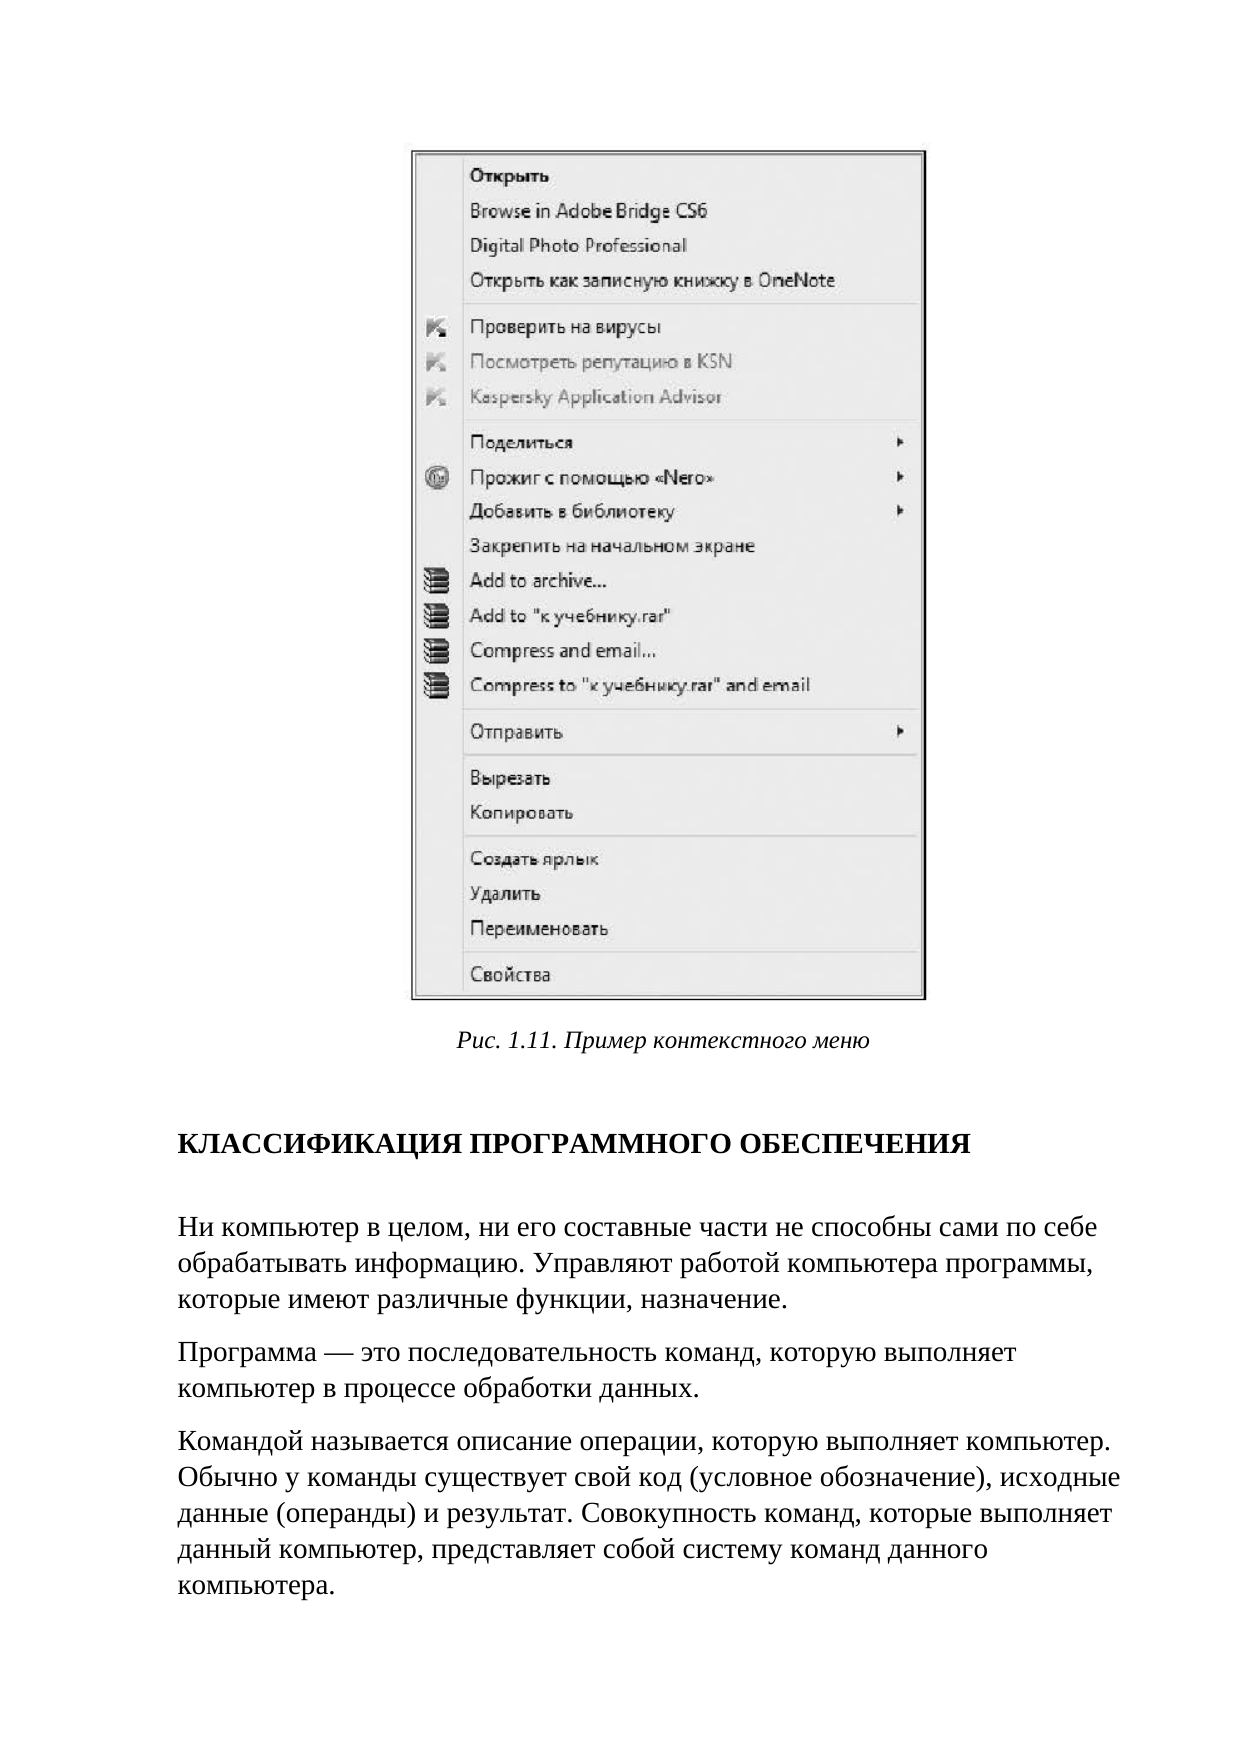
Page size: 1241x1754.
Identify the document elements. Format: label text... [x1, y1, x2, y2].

text Ни компьютер в целом, ни его составные части не способны сами по себе обрабатывать информацию. Управляют работой компьютера программы, которые имеют различные функции, назначение. [177, 1209, 1152, 1315]
subtitle КЛАССИФИКАЦИЯ ПРОГРАММНОГО ОБЕСПЕЧЕНИЯ [177, 1126, 1105, 1159]
text Командой называется описание операции, которую выполняет компьютер. Обычно у команды существует свой код (условное обозначение), исходные данные (операнды) и результат. Совокупность команд, которые выполняет данный компьютер, представляет собой систему команд данного компьютера. [177, 1423, 1152, 1601]
picture [315, 118, 1014, 1024]
text Программа — это последовательность команд, которую выполняет компьютер в процессе обработки данных. [177, 1334, 1152, 1404]
